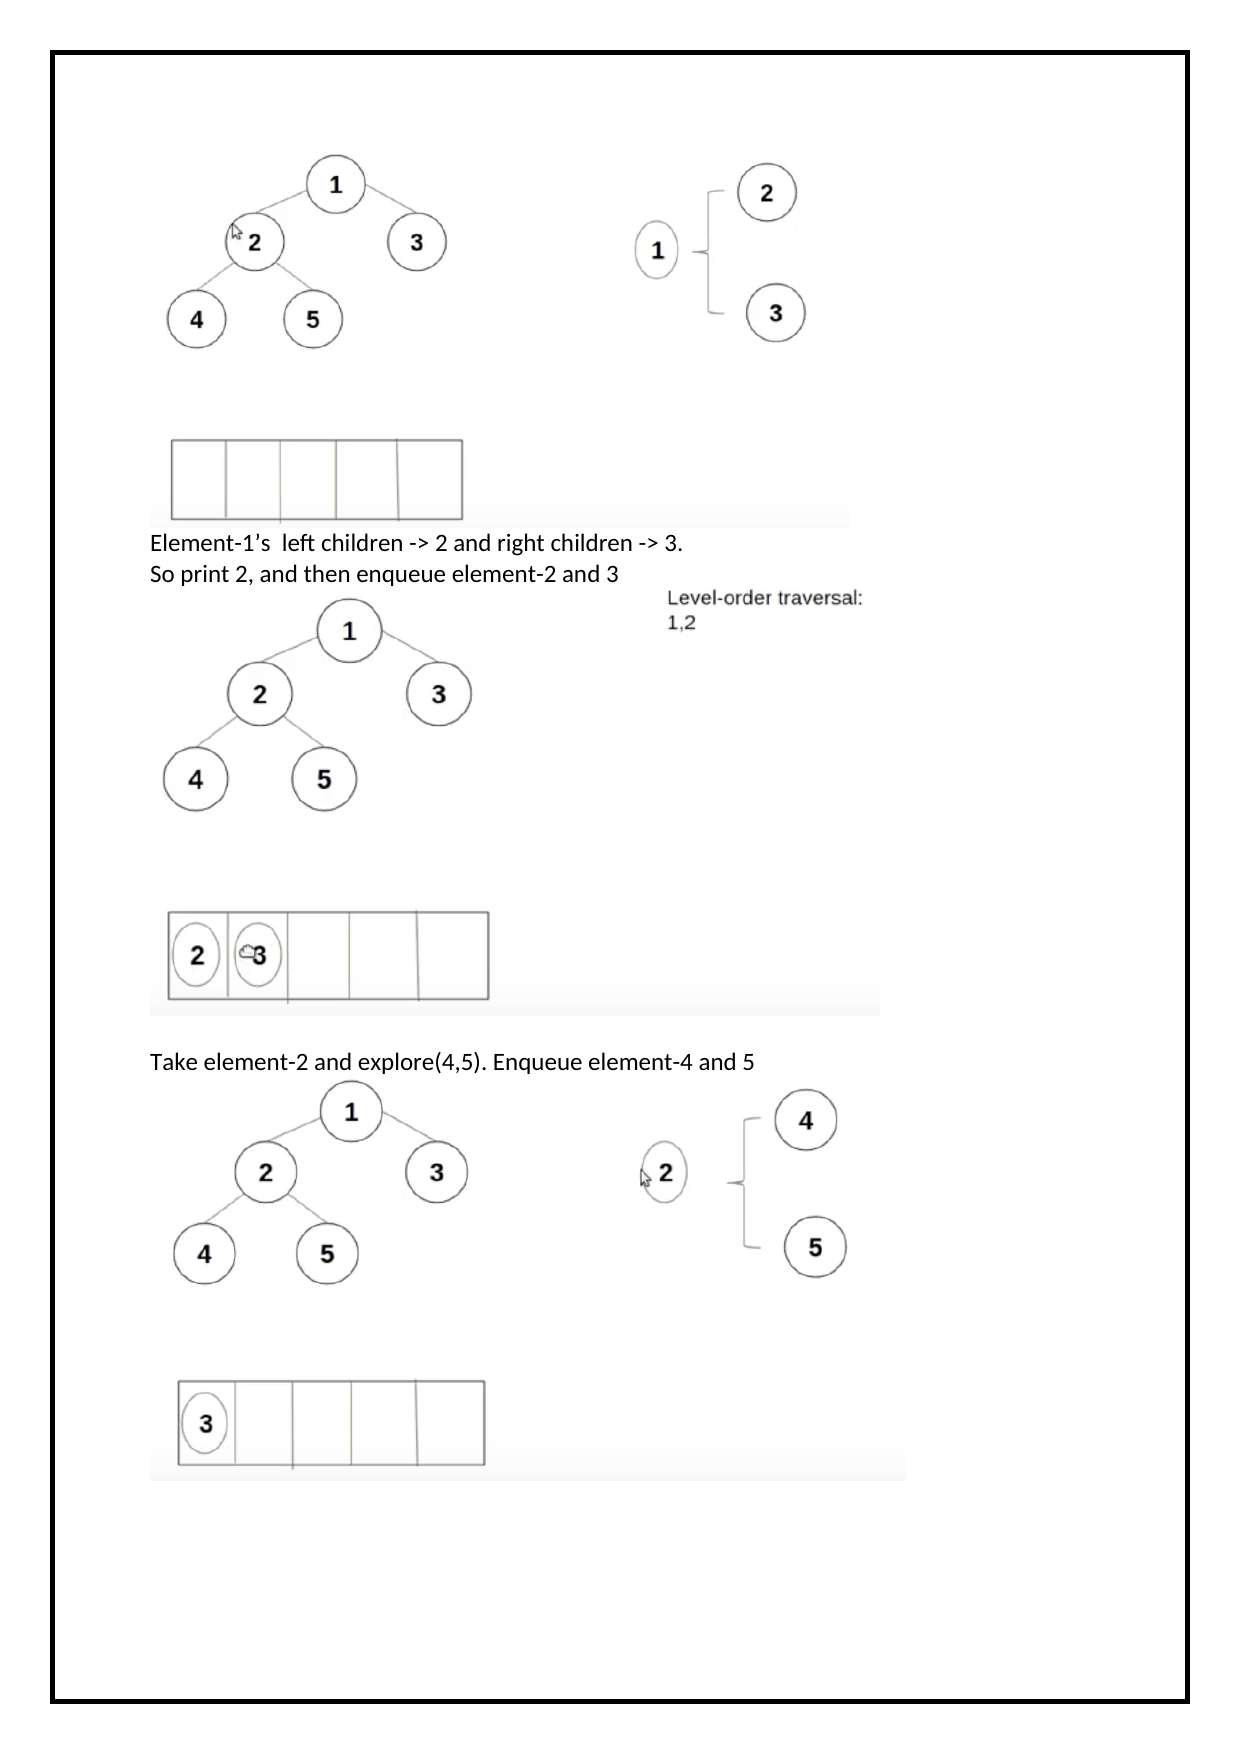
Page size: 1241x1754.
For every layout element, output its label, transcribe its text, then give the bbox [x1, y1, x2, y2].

picture [150, 150, 850, 528]
picture [150, 1076, 906, 1481]
text Element-1’s left children -> 2 and right children -> 3. So print 2, and then enqueue element-2 and 3 [150, 527, 1090, 588]
text Take element-2 and explore(4,5). Enqueue element-4 and 5 [150, 1046, 1090, 1077]
picture [150, 588, 881, 1016]
